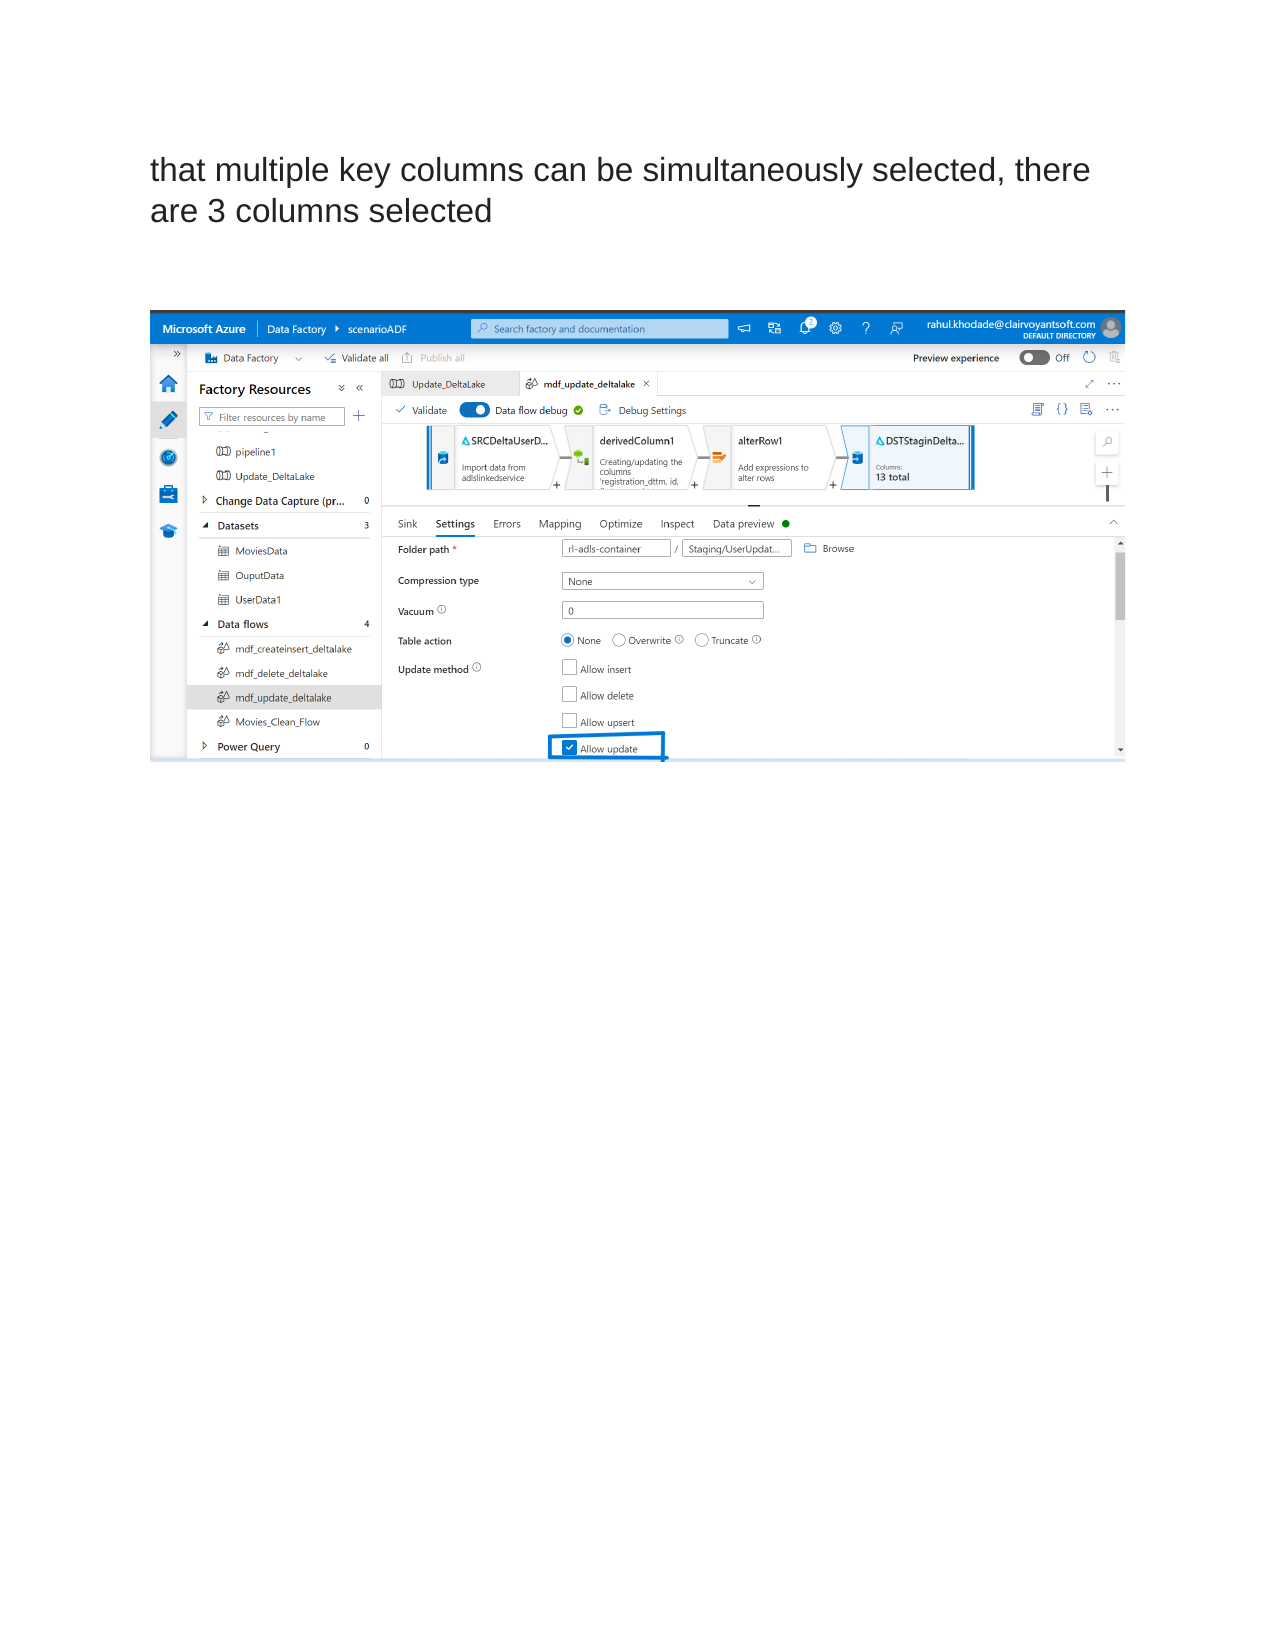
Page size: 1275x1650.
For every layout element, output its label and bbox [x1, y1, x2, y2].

text [150, 150, 1125, 230]
picture [150, 310, 1125, 762]
